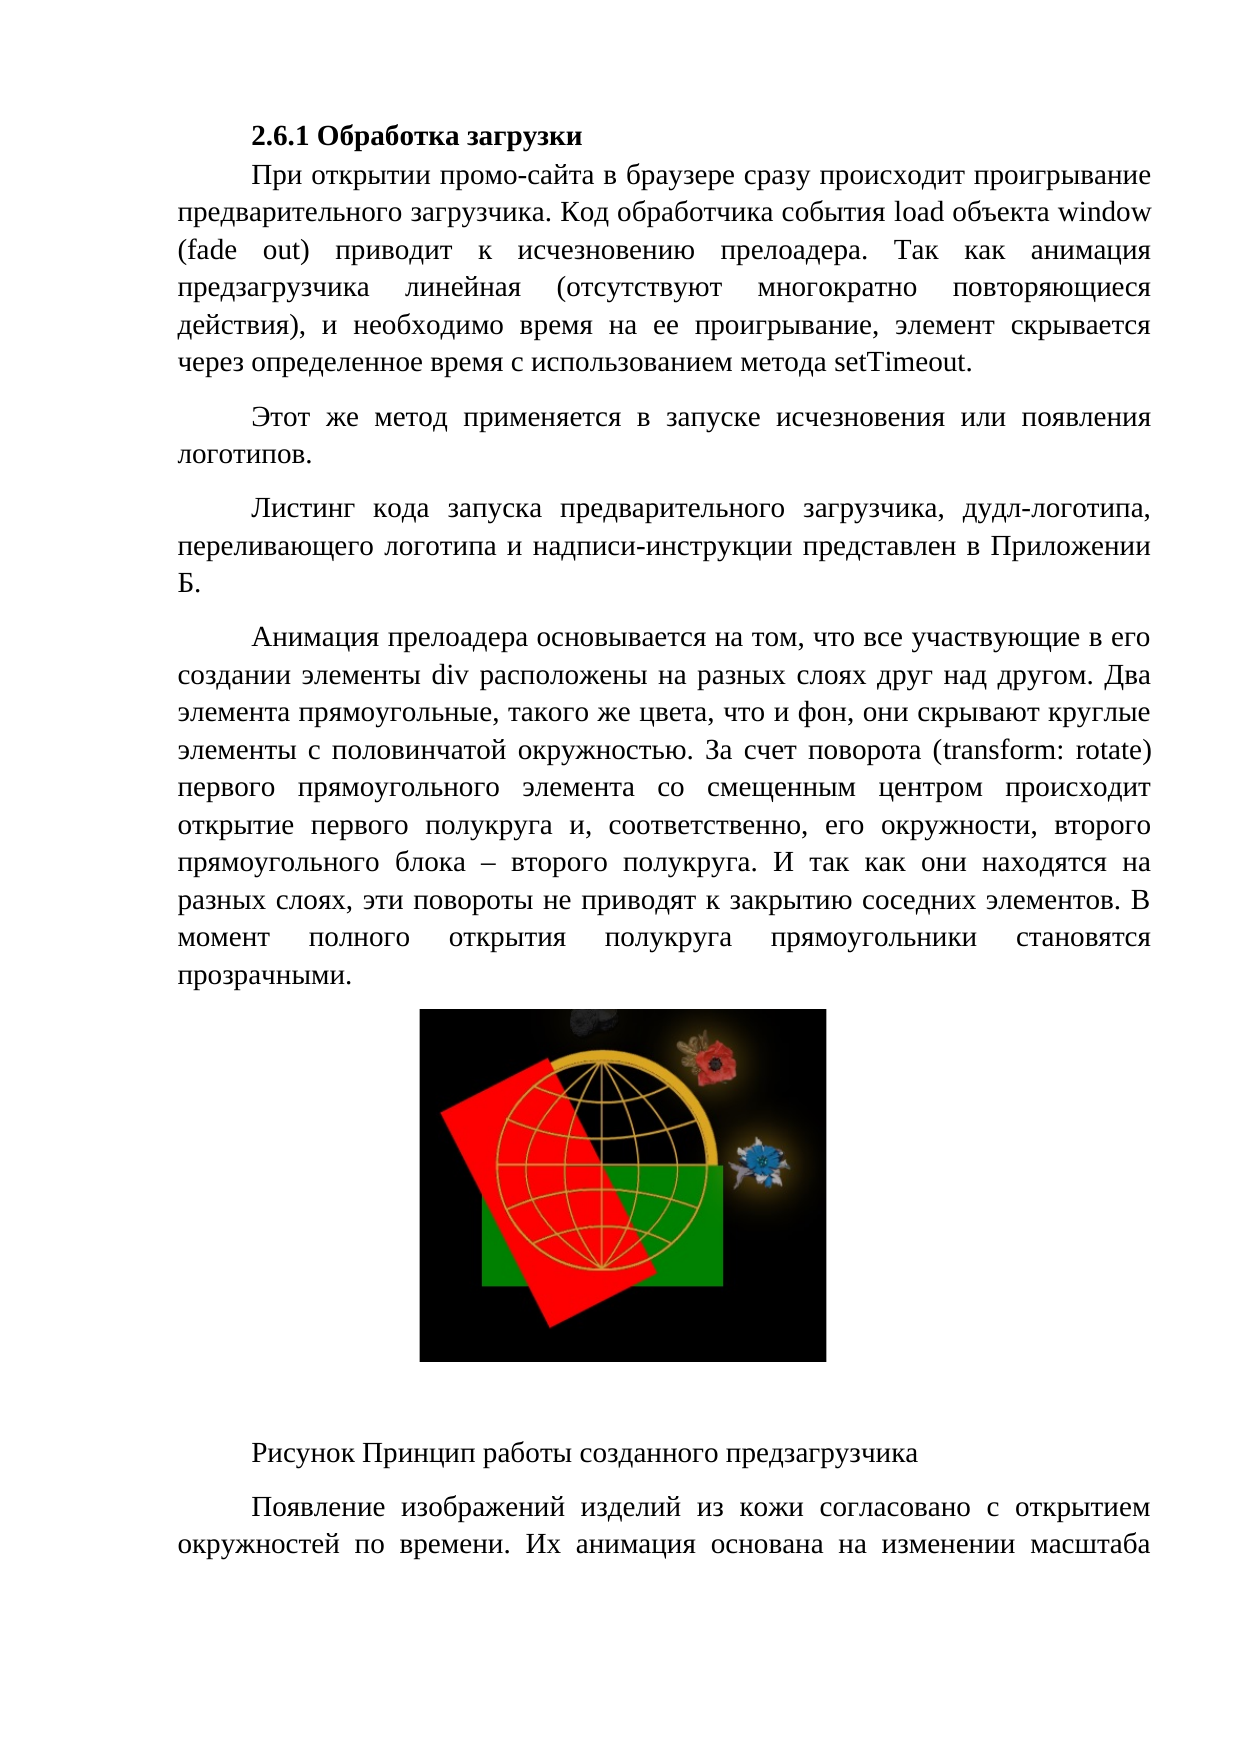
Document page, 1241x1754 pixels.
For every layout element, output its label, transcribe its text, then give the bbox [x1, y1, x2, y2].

text Анимация прелоадера основывается на том, что все участвующие в его создании элементы div расположены на разных слоях друг над другом. Два элемента прямоугольные, такого же цвета, что и фон, они скрывают круглые элементы с половинчатой окружностью. За счет поворота (transform: rotate) первого прямоугольного элемента со смещенным центром происходит открытие первого полукруга и, соответственно, его окружности, второго прямоугольного блока – второго полукруга. И так как они находятся на разных слоях, эти повороты не приводят к закрытию соседних элементов. В момент полного открытия полукруга прямоугольники становятся прозрачными. [177, 617, 1152, 992]
text Листинг кода запуска предварительного загрузчика, дудл-логотипа, переливающего логотипа и надписи-инструкции представлен в Приложении Б. [177, 488, 1152, 600]
text Рисунок Принцип работы созданного предзагрузчика [177, 1432, 1152, 1469]
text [177, 1486, 1152, 1561]
picture [419, 1009, 827, 1362]
text 2.6.1 Обработка загрузки [177, 118, 1152, 152]
text При открытии промо-сайта в браузере сразу происходит проигрывание предварительного загрузчика. Код обработчика события load объекта window (fade out) приводит к исчезновению прелоадера. Так как анимация предзагрузчика линейная (отсутствуют многократно повторяющиеся действия), и необходимо время на ее проигрывание, элемент скрывается через определенное время с использованием метода setTimeout. [177, 154, 1152, 379]
text Этот же метод применяется в запуске исчезновения или появления логотипов. [177, 396, 1152, 471]
